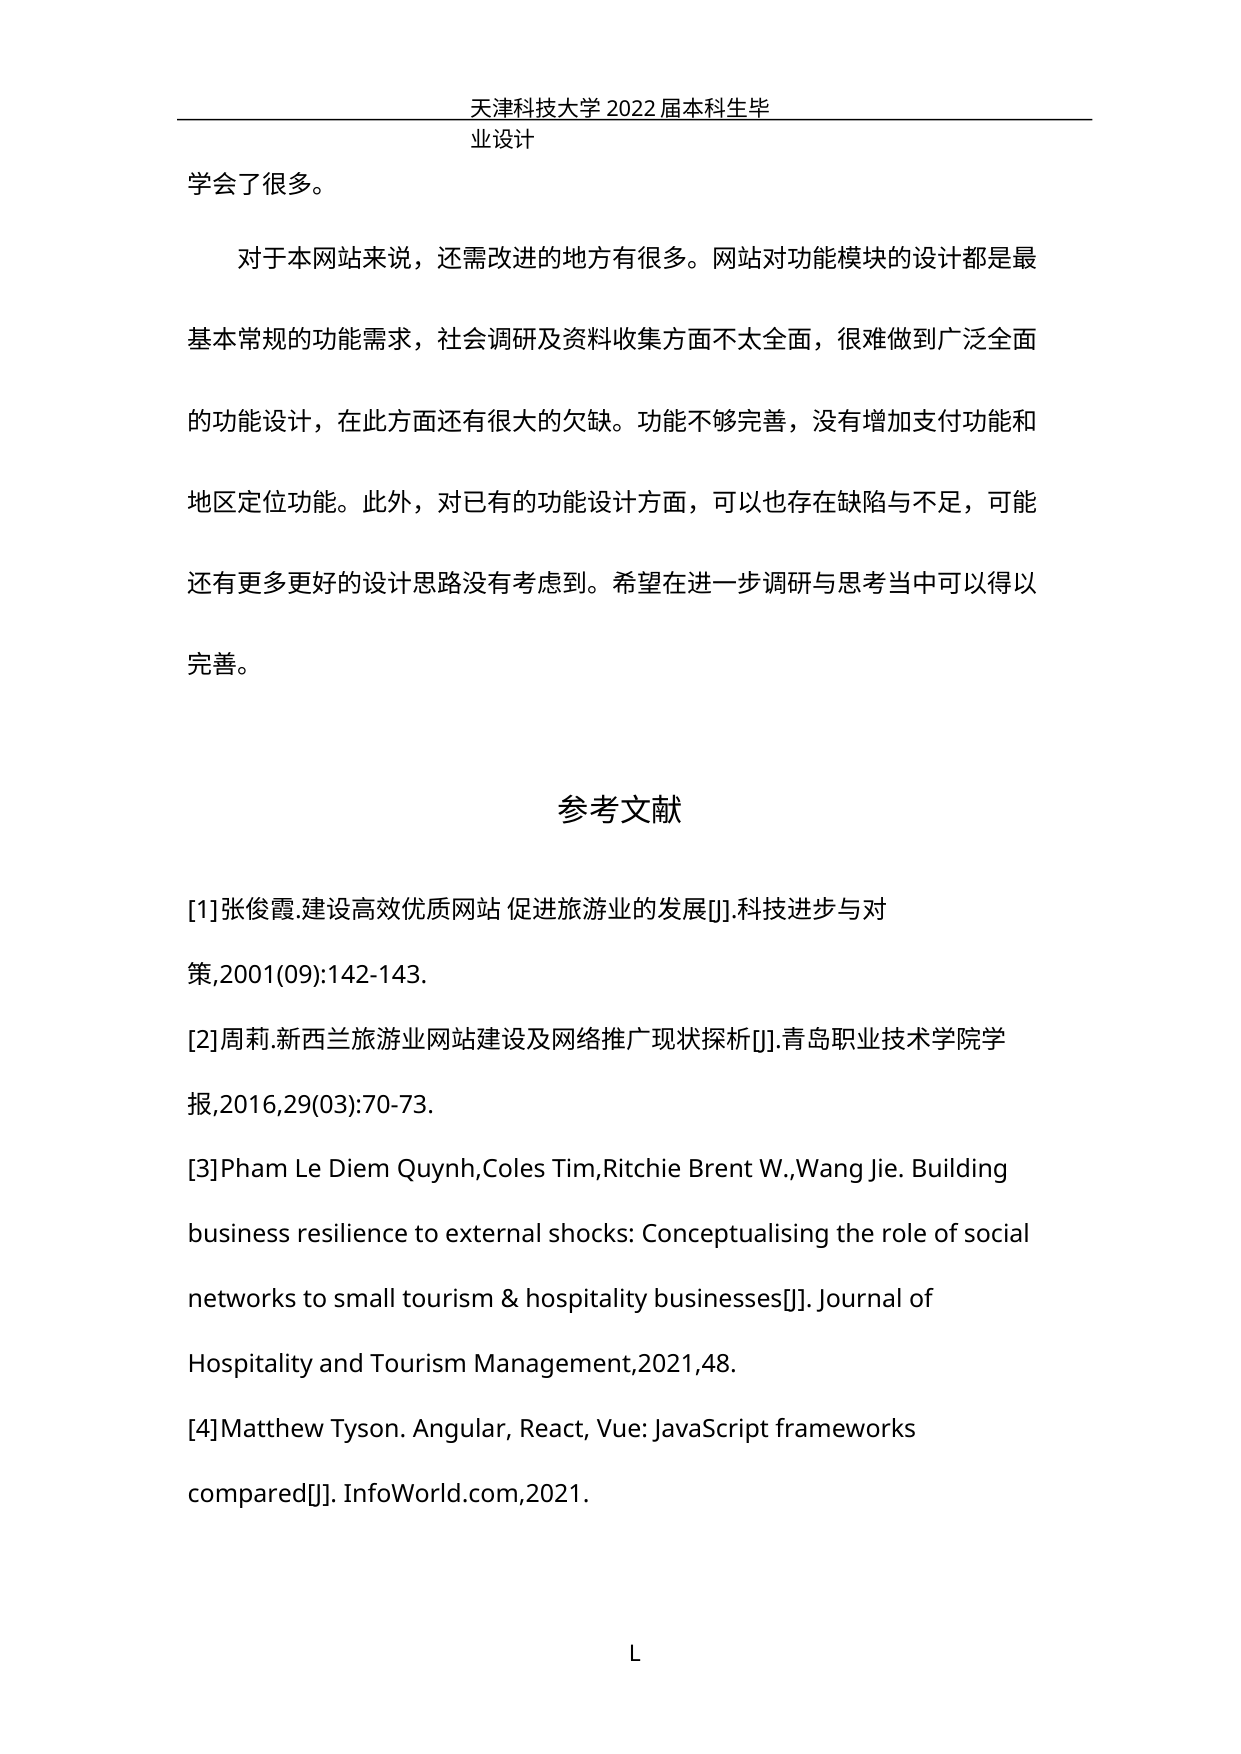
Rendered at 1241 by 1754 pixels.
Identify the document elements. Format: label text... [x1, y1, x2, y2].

list Matthew Tyson. Angular, React, Vue: JavaScript frameworks compared[J]. InfoWorld.com,2021. [187, 1395, 1053, 1525]
list Pham Le Diem Quynh,Coles Tim,Ritchie Brent W.,Wang Jie. Building business resilience to external shocks: Conceptualising the role of social networks to small tourism & hospitality businesses[J]. Journal of Hospitality and Tourism Management,2021,48. [187, 1135, 1053, 1395]
list 张俊霞.建设高效优质网站 促进旅游业的发展[J].科技进步与对策,2001(09):142-143. [187, 875, 1053, 1005]
subtitle 参考文献 [187, 775, 1053, 840]
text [187, 150, 1053, 215]
text 对于本网站来说，还需改进的地方有很多。网站对功能模块的设计都是最基本常规的功能需求，社会调研及资料收集方面不太全面，很难做到广泛全面的功能设计，在此方面还有很大的欠缺。功能不够完善，没有增加支付功能和地区定位功能。此外，对已有的功能设计方面，可以也存在缺陷与不足，可能还有更多更好的设计思路没有考虑到。希望在进一步调研与思考当中可以得以完善。 [187, 224, 1053, 695]
list 周莉.新西兰旅游业网站建设及网络推广现状探析[J].青岛职业技术学院学报,2016,29(03):70-73. [187, 1005, 1053, 1135]
